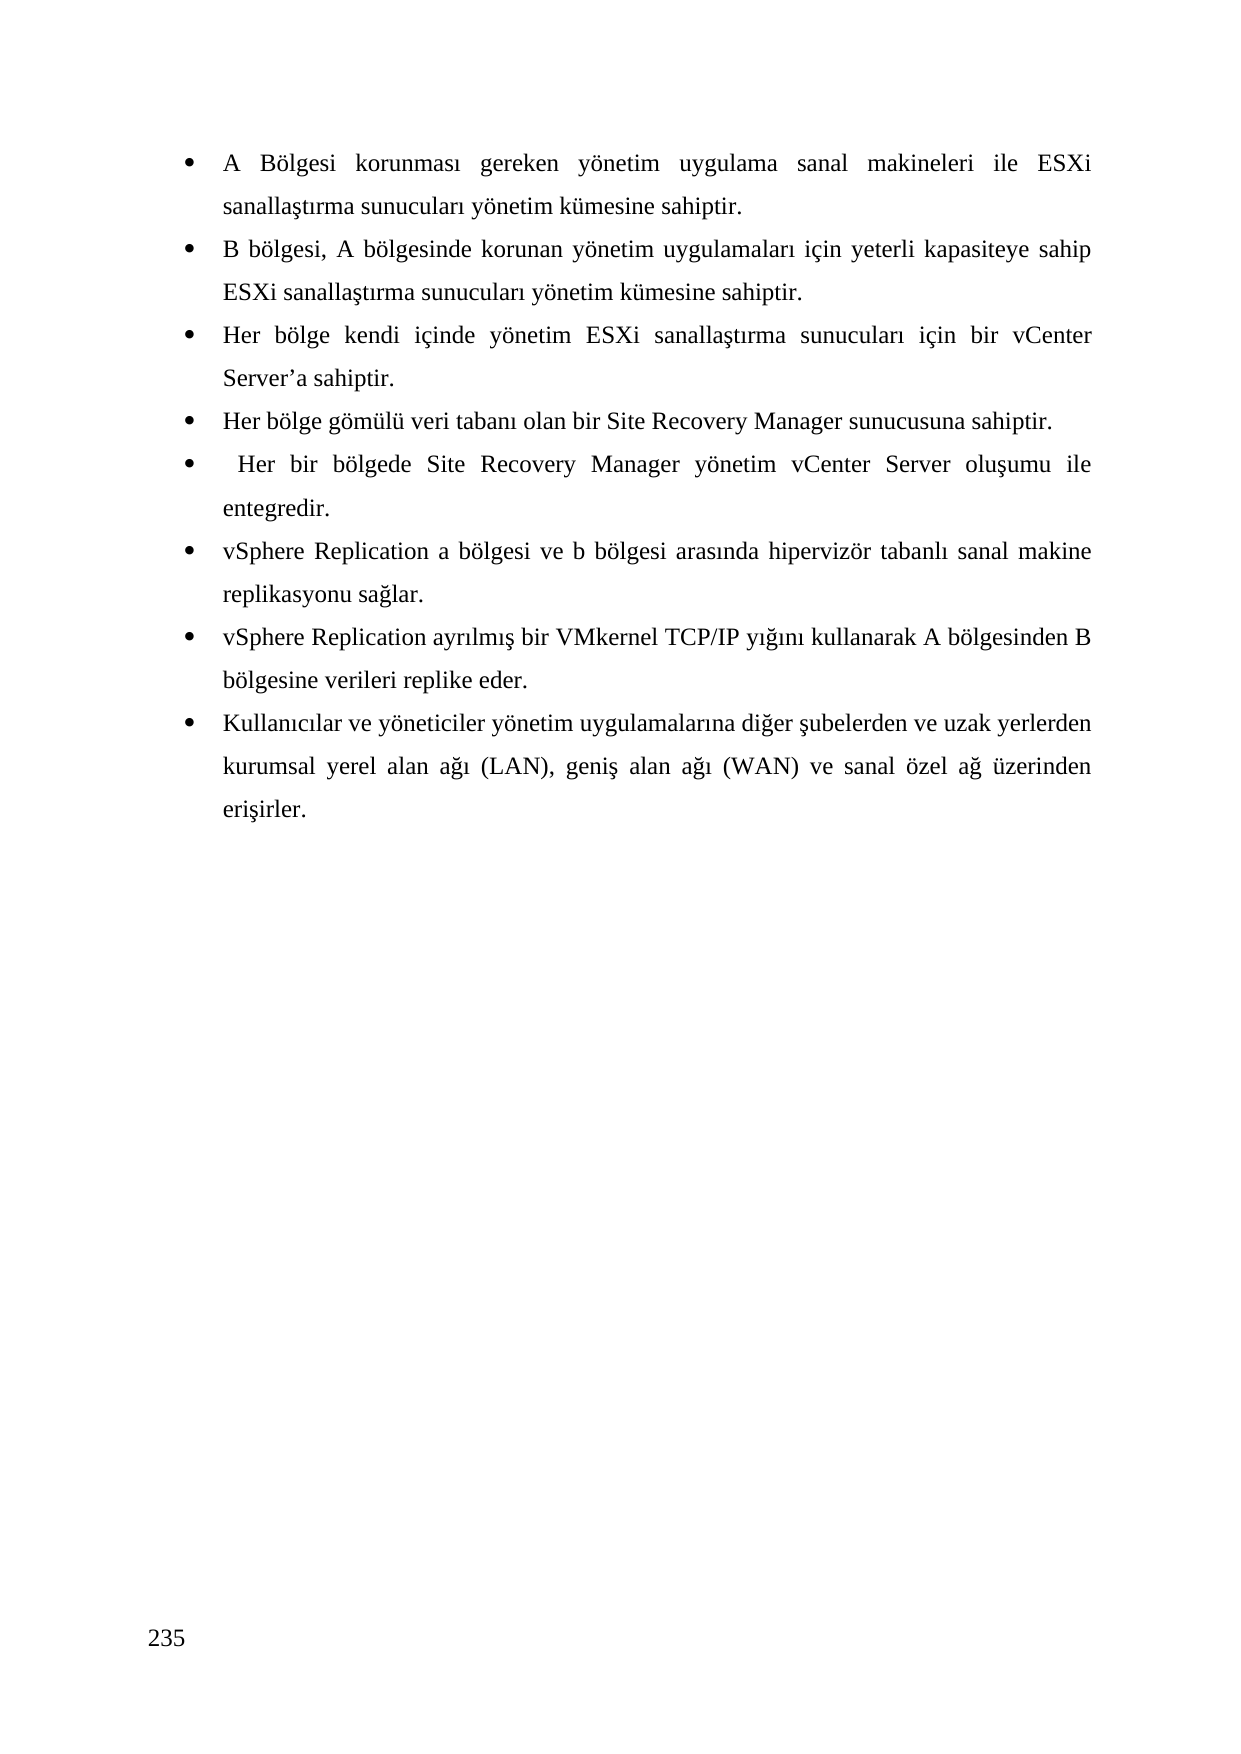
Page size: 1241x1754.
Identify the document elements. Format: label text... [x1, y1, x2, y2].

list Her bölge kendi içinde yönetim ESXi sanallaştırma sunucuları için bir vCenter Server’a sahiptir. [185, 320, 1093, 392]
list Kullanıcılar ve yöneticiler yönetim uygulamalarına diğer şubelerden ve uzak yerlerden kurumsal yerel alan ağı (LAN), geniş alan ağı (WAN) ve sanal özel ağ üzerinden erişirler. [185, 708, 1093, 823]
list vSphere Replication ayrılmış bir VMkernel TCP/IP yığını kullanarak A bölgesinden B bölgesine verileri replike eder. [185, 622, 1093, 694]
list B bölgesi, A bölgesinde korunan yönetim uygulamaları için yeterli kapasiteye sahip ESXi sanallaştırma sunucuları yönetim kümesine sahiptir. [185, 234, 1093, 306]
list Her bölge gömülü veri tabanı olan bir Site Recovery Manager sunucusuna sahiptir. [185, 406, 1093, 435]
list A Bölgesi korunması gereken yönetim uygulama sanal makineleri ile ESXi sanallaştırma sunucuları yönetim kümesine sahiptir. [185, 148, 1093, 219]
list vSphere Replication a bölgesi ve b bölgesi arasında hipervizör tabanlı sanal makine replikasyonu sağlar. [185, 536, 1093, 608]
list Her bir bölgede Site Recovery Manager yönetim vCenter Server oluşumu ile entegredir. [185, 449, 1093, 521]
